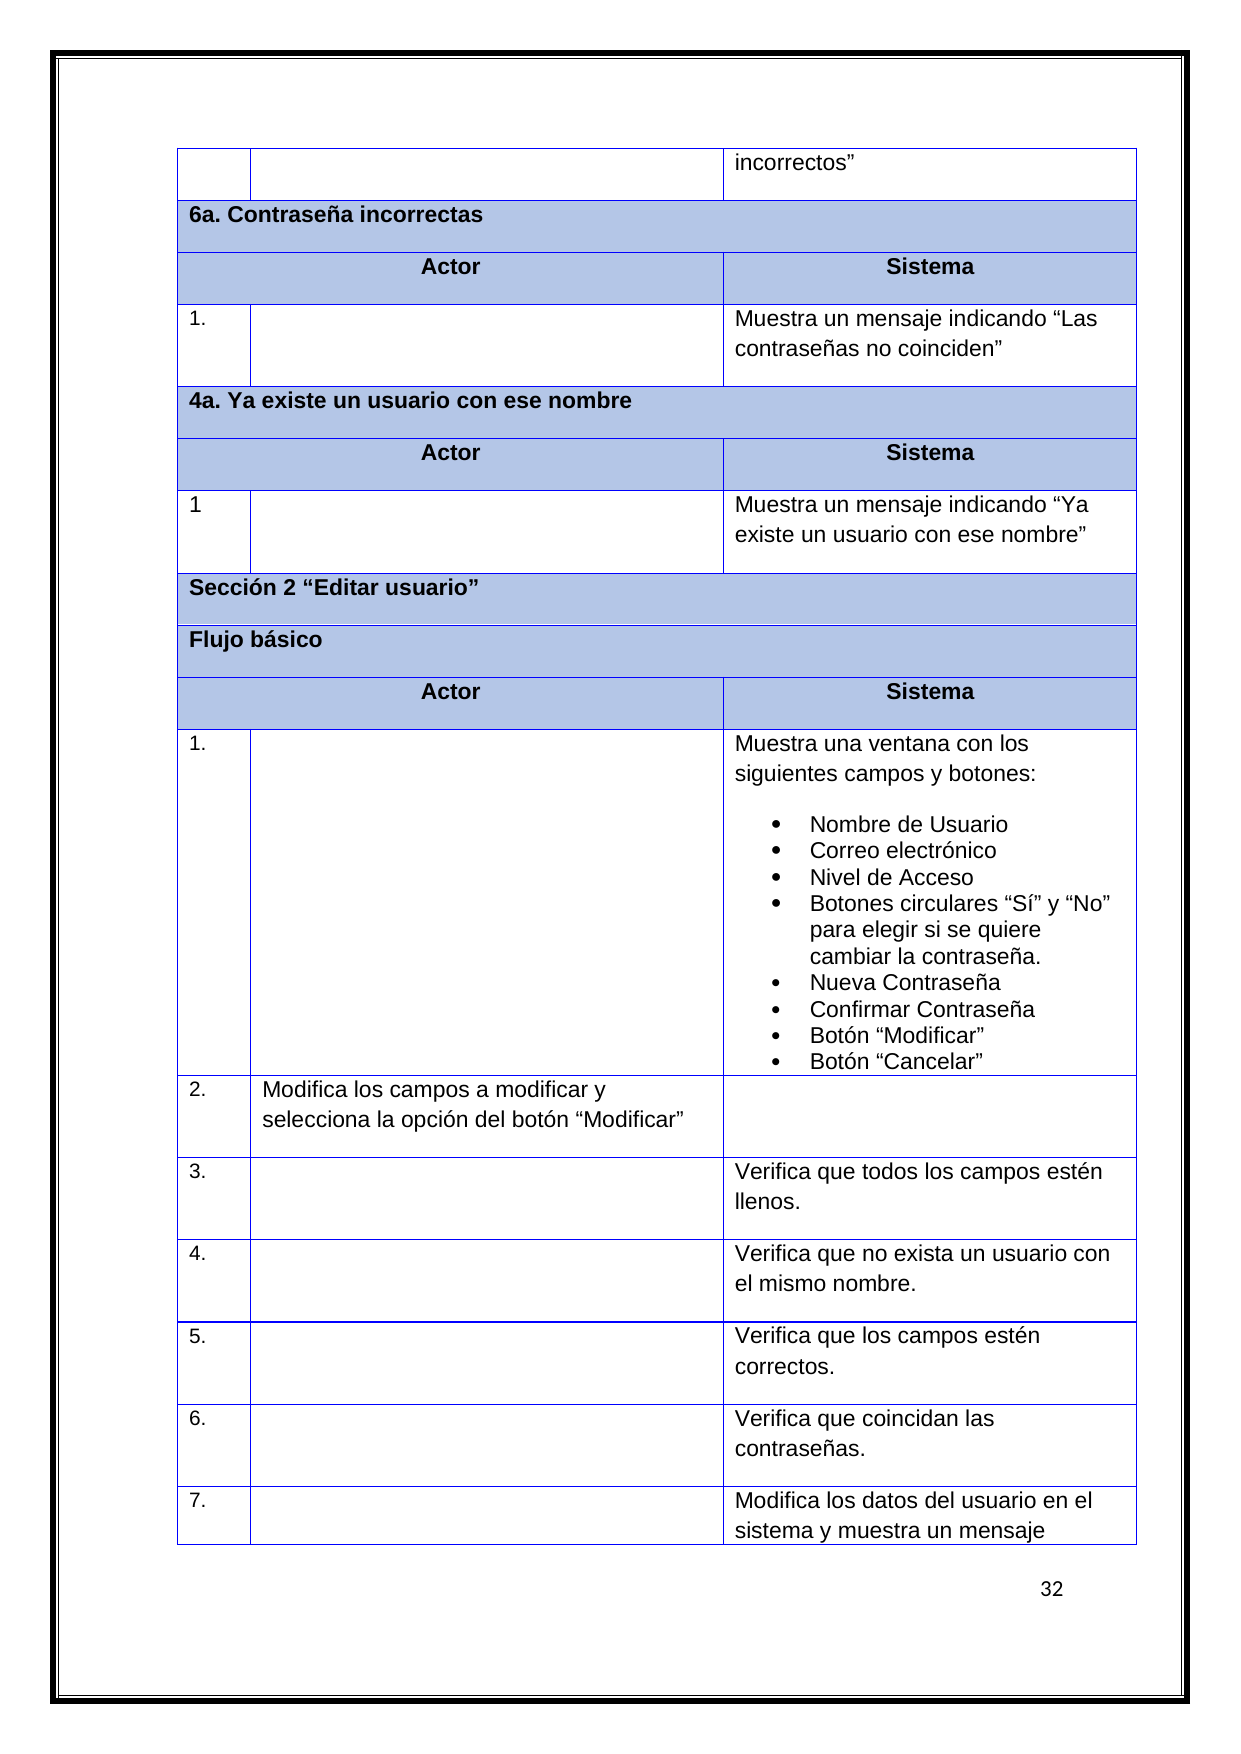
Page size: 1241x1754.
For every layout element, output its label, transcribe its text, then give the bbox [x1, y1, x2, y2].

table_cell [178, 1076, 250, 1157]
table_cell [251, 1158, 723, 1239]
table_cell Muestra un mensaje indicando “Ya existe un usuario con ese nombre” [724, 491, 1136, 572]
table_cell [178, 1405, 250, 1486]
table_cell [178, 1323, 250, 1404]
table_cell Verifica que todos los campos estén llenos. [724, 1158, 1136, 1239]
table_cell 4a. Ya existe un usuario con ese nombre [178, 387, 1136, 438]
table_cell [251, 149, 723, 199]
table_cell Modifica los campos a modificar y selecciona la opción del botón “Modificar” [251, 1076, 723, 1157]
table_cell 6a. Contraseña incorrectas [178, 201, 1136, 252]
table_cell [251, 1405, 723, 1486]
table_cell Muestra una ventana con los siguientes campos y botones: Nombre de Usuario Correo electrónico Nivel de Acceso Botones circulares “Sí” y “No” para elegir si se quiere cambiar la contraseña. Nueva Contraseña Confirmar Contraseña Botón “Modificar” Botón “Cancelar” [724, 730, 1136, 1074]
table_cell [178, 149, 250, 199]
table_cell Actor [178, 253, 723, 304]
table_cell 1 [178, 491, 250, 572]
table_cell Sistema [724, 678, 1136, 729]
table_cell Sección 2 “Editar usuario” [178, 574, 1136, 624]
table_cell [251, 491, 723, 572]
table_cell Actor [178, 439, 723, 490]
table_cell [178, 305, 250, 386]
table_cell Actor [178, 678, 723, 729]
table_cell Sistema [724, 439, 1136, 490]
table_cell [178, 730, 250, 1074]
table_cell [724, 149, 1136, 199]
table_cell [724, 1076, 1136, 1157]
table_cell [251, 1323, 723, 1404]
table_cell [251, 1240, 723, 1321]
table_cell [251, 730, 723, 1074]
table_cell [724, 1487, 1136, 1544]
table_cell Verifica que coincidan las contraseñas. [724, 1405, 1136, 1486]
table_cell Sistema [724, 253, 1136, 304]
table_cell [251, 305, 723, 386]
table_cell Muestra un mensaje indicando “Las contraseñas no coinciden” [724, 305, 1136, 386]
table_cell [178, 1240, 250, 1321]
table_cell Verifica que no exista un usuario con el mismo nombre. [724, 1240, 1136, 1321]
table_cell [178, 1487, 250, 1544]
table_cell [178, 1158, 250, 1239]
table_cell Flujo básico [178, 626, 1136, 677]
table_cell Verifica que los campos estén correctos. [724, 1323, 1136, 1404]
table_cell [251, 1487, 723, 1544]
